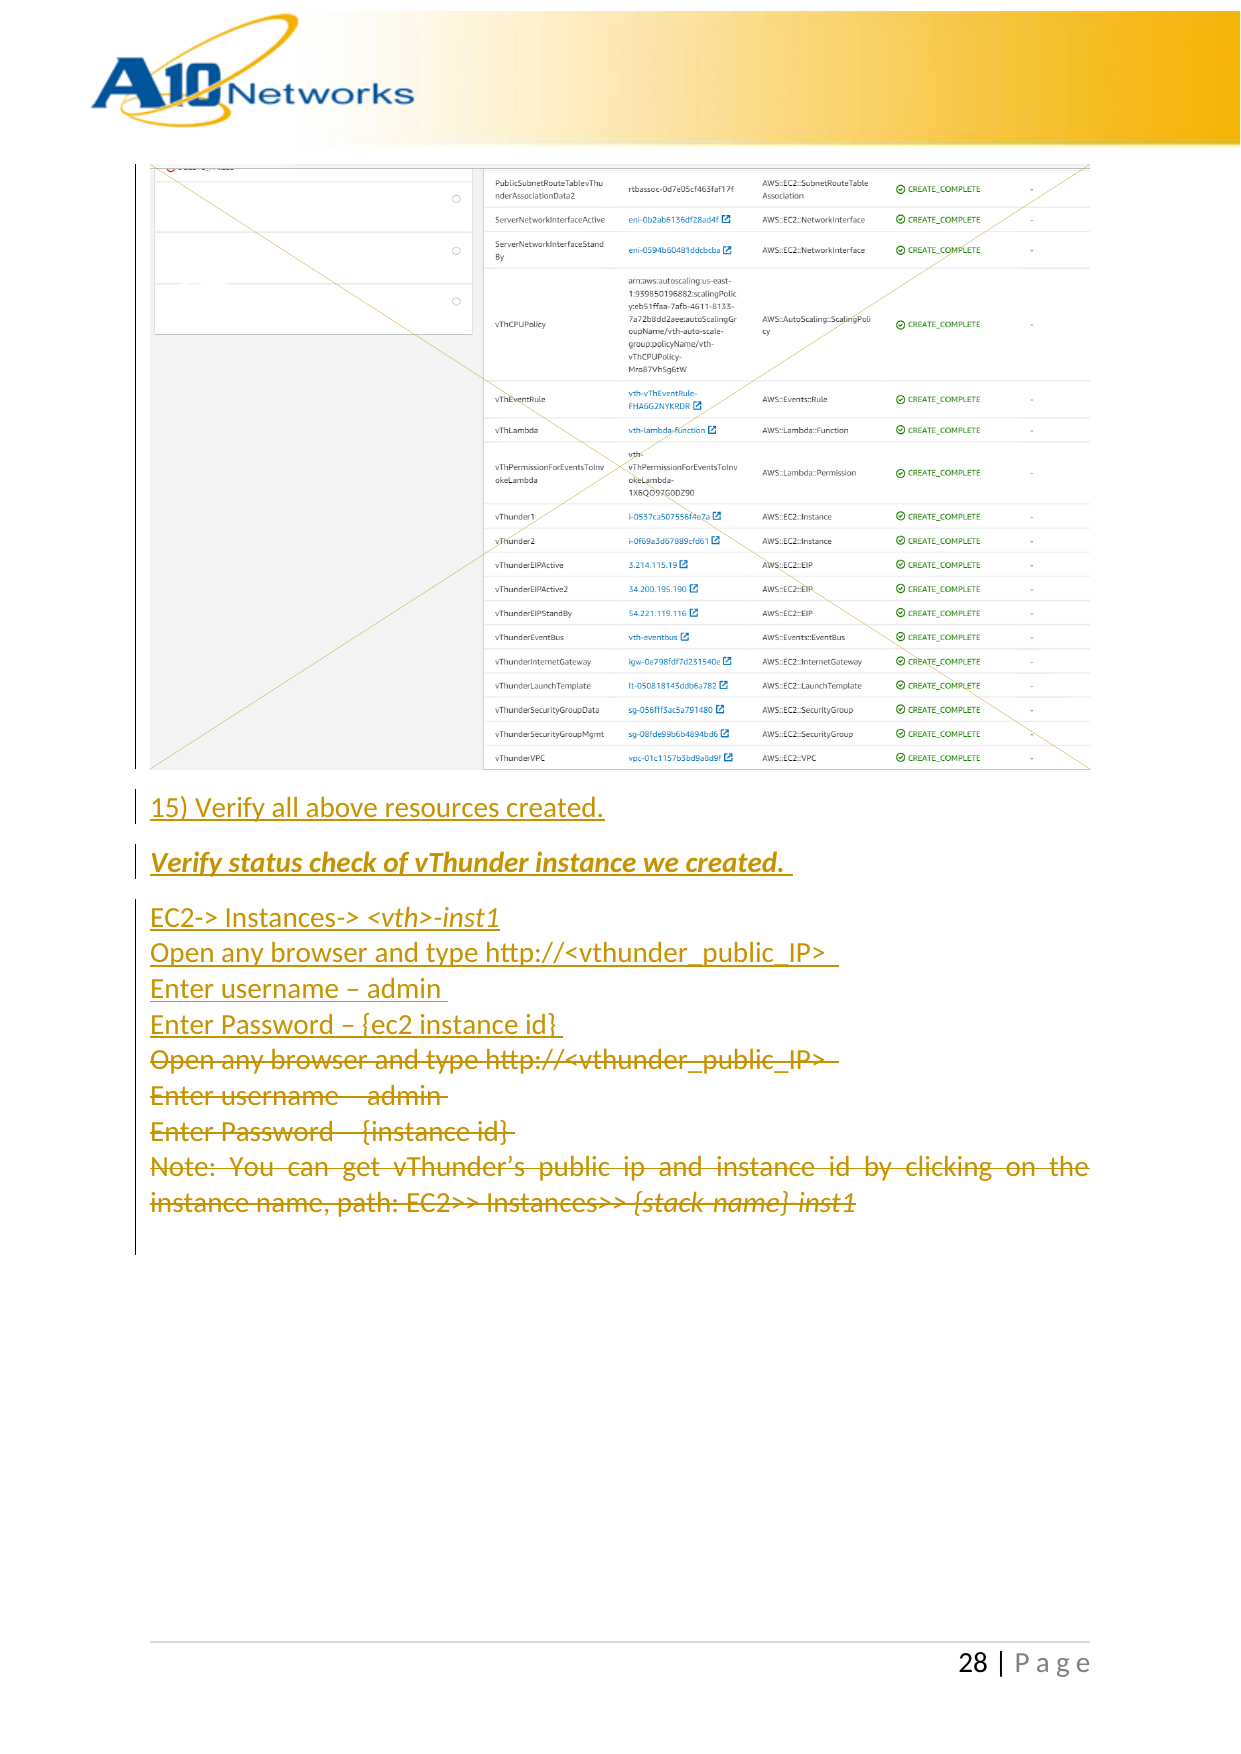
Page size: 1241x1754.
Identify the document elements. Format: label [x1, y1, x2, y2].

picture [622, 165, 1091, 768]
picture [150, 166, 618, 768]
picture [0, 11, 1241, 147]
picture [151, 468, 1089, 770]
picture [152, 164, 1088, 465]
